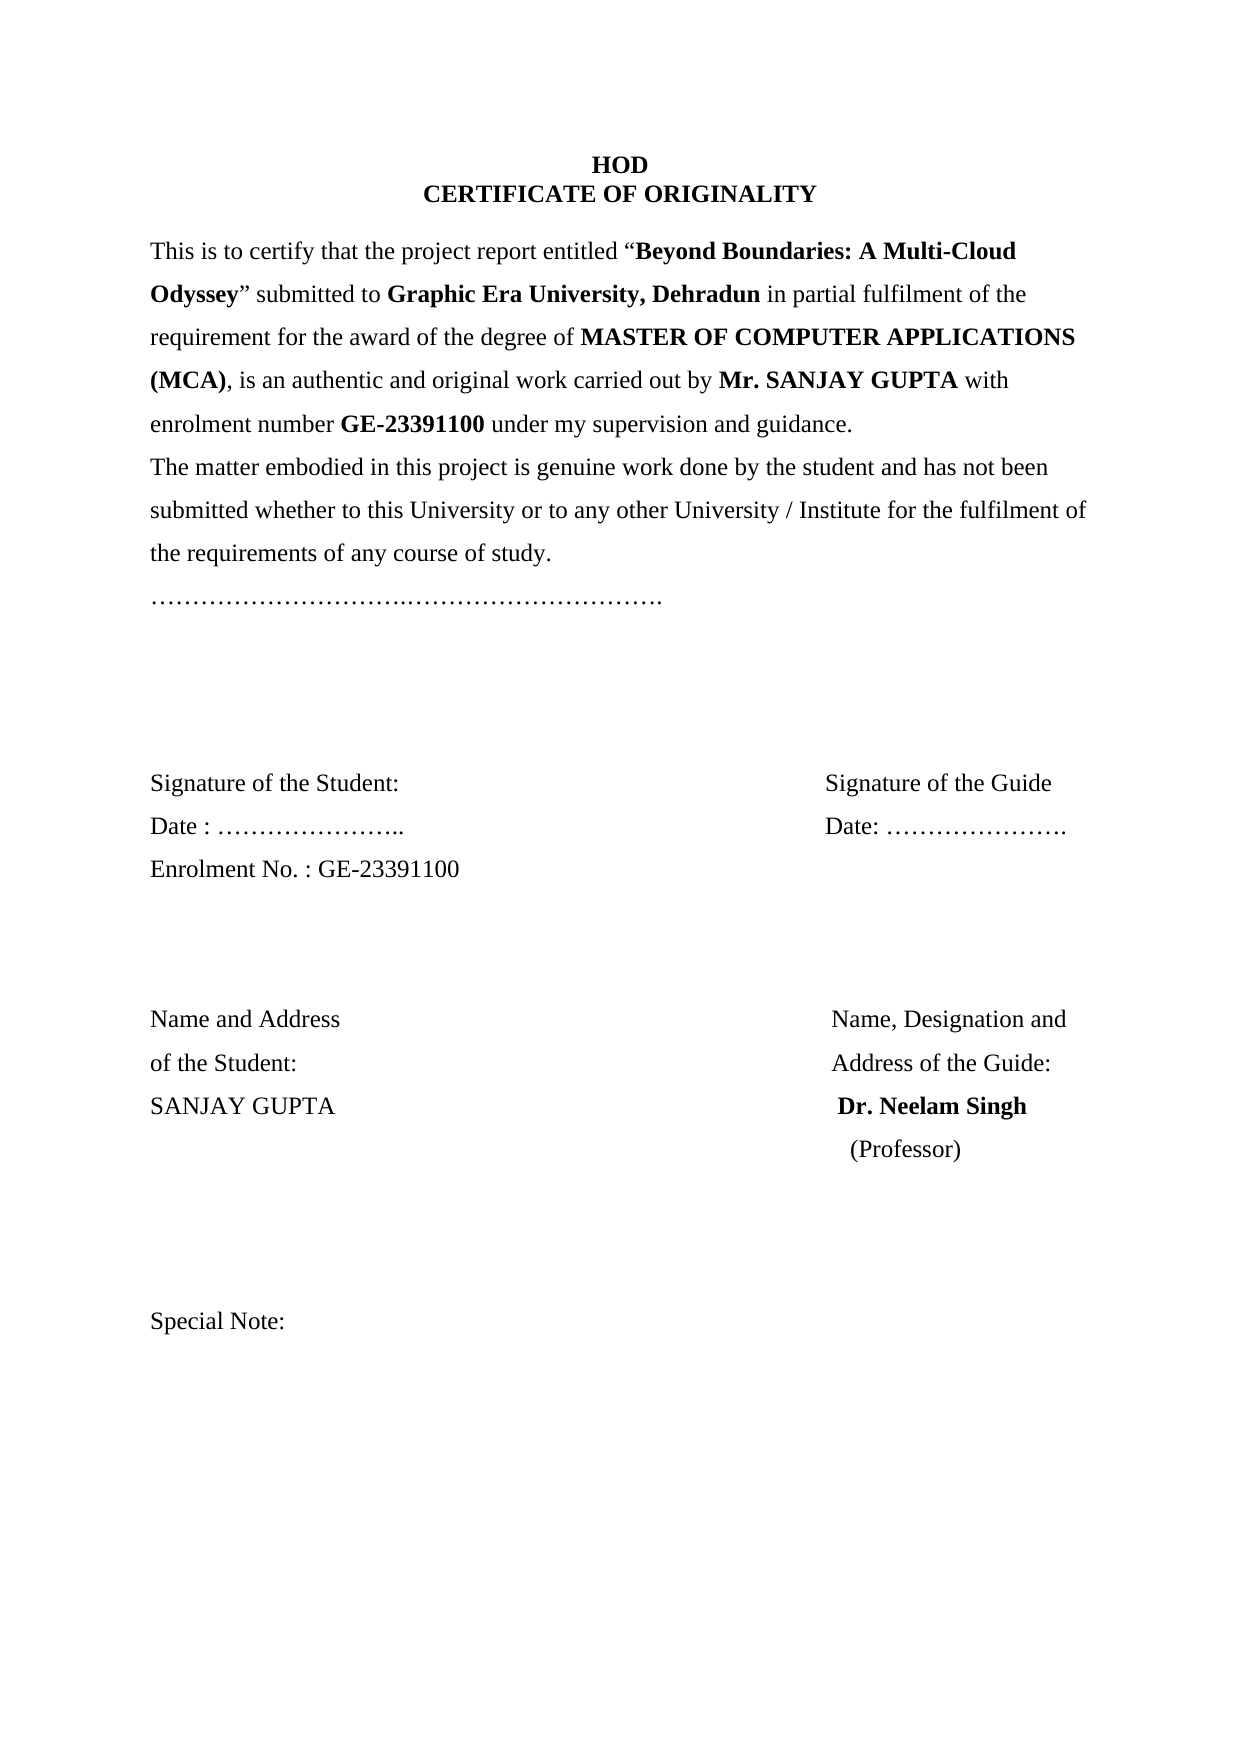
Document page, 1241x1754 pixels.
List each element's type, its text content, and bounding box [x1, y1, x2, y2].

text (Professor) [150, 1134, 1090, 1163]
text of the Student: Address of the Guide: [150, 1048, 1090, 1076]
text Signature of the Student: Signature of the Guide [150, 768, 1090, 797]
text CERTIFICATE OF ORIGINALITY [150, 179, 1090, 207]
text HOD [150, 150, 1090, 179]
text The matter embodied in this project is genuine work done by the student and has not been submitted whether to this University or to any other University / Institute for the fulfilment of the requirements of any course of study. [150, 452, 1090, 567]
text SANJAY GUPTA Dr. Neelam Singh [150, 1091, 1090, 1119]
text ………………………….…………………………. [150, 581, 1090, 610]
text Enrolment No. : GE-23391100 [150, 854, 1090, 883]
text Date : ………………….. Date: …………………. [150, 811, 1090, 840]
text Special Note: [150, 1306, 1090, 1335]
text This is to certify that the project report entitled “Beyond Boundaries: A Multi-Cloud Odyssey” submitted to Graphic Era University, Dehradun in partial fulfilment of the requirement for the award of the degree of MASTER OF COMPUTER APPLICATIONS (MCA), is an authentic and original work carried out by Mr. SANJAY GUPTA with enrolment number GE-23391100 under my supervision and guidance. [150, 236, 1090, 437]
text Name and Address Name, Designation and [150, 1004, 1090, 1033]
